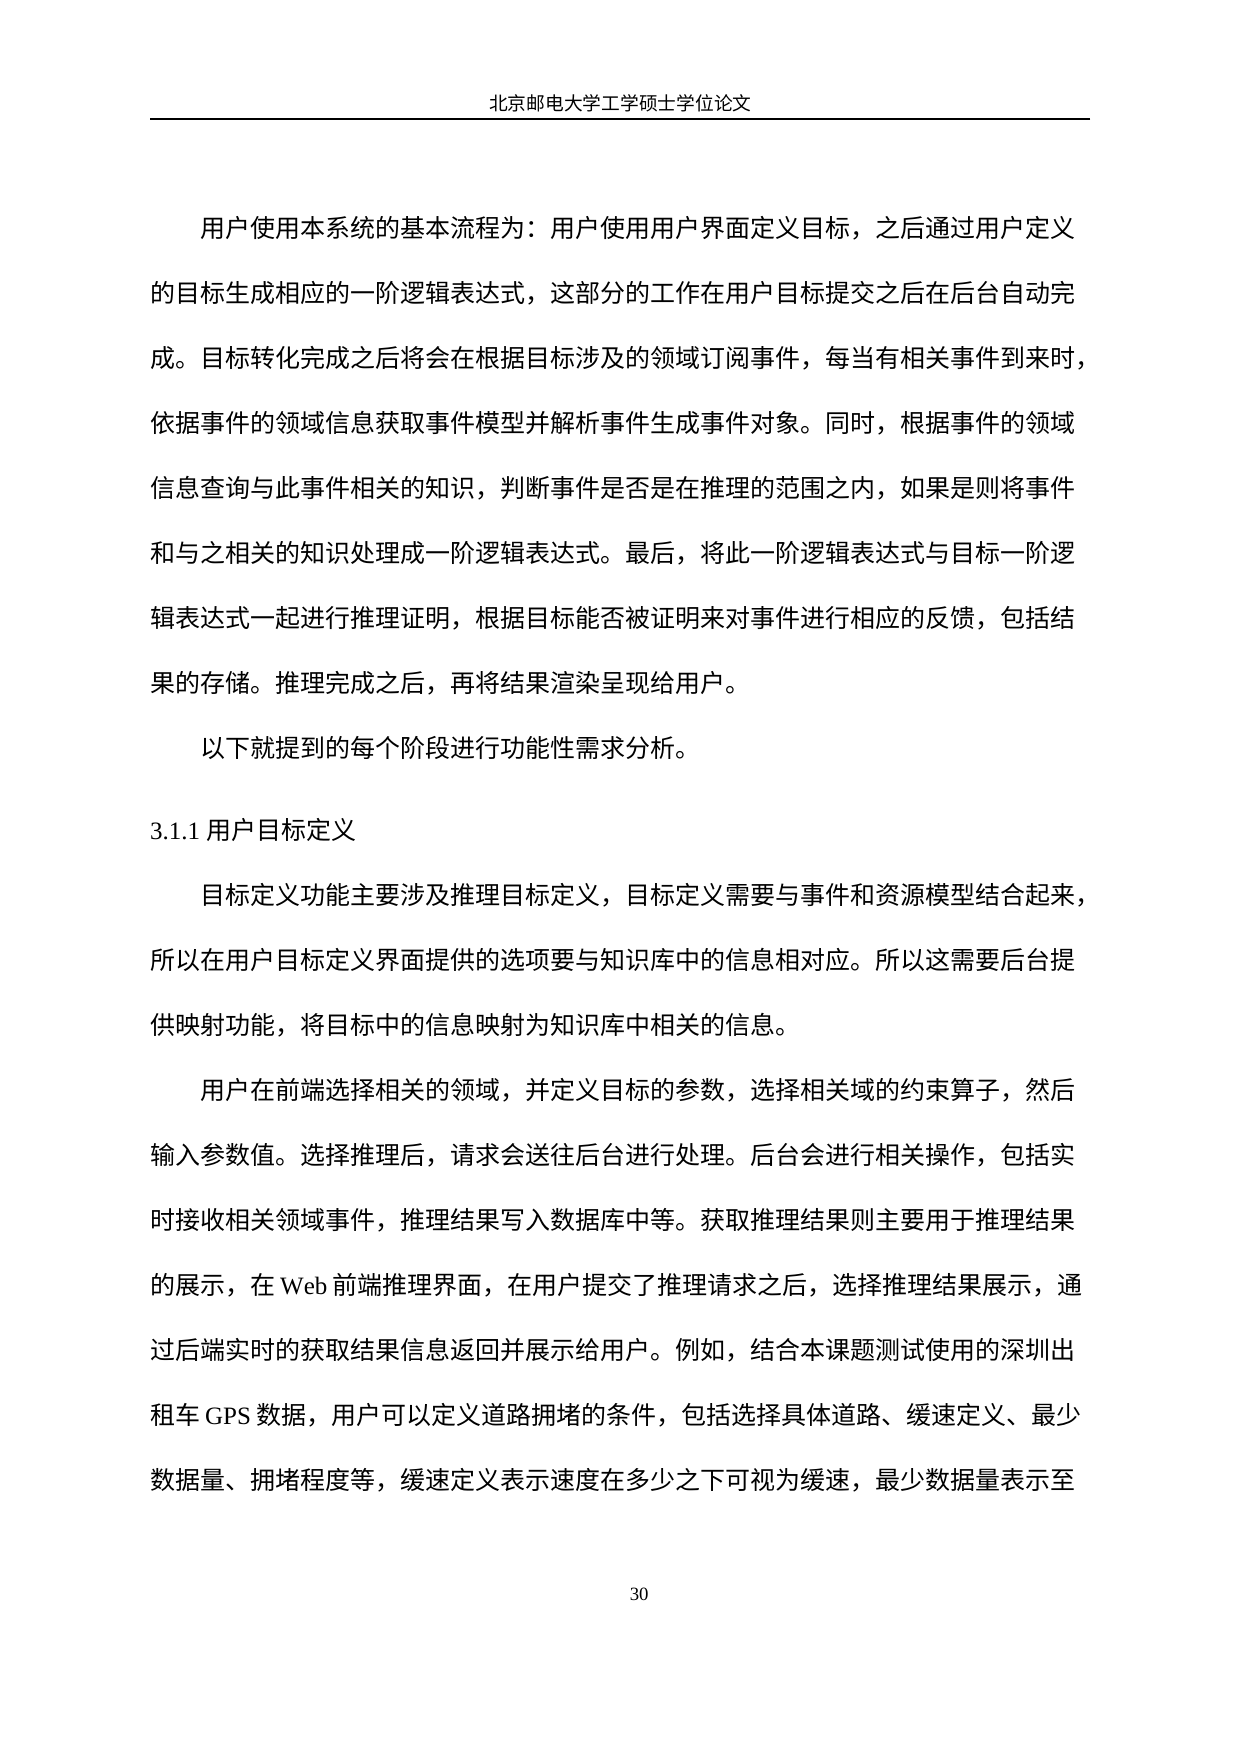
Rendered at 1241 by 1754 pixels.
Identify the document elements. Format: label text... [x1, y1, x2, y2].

text 以下就提到的每个阶段进行功能性需求分析。 [150, 714, 1090, 779]
text 目标定义功能主要涉及推理目标定义，目标定义需要与事件和资源模型结合起来，所以在用户目标定义界面提供的选项要与知识库中的信息相对应。所以这需要后台提供映射功能，将目标中的信息映射为知识库中相关的信息。 [150, 861, 1090, 1056]
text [150, 1056, 1090, 1511]
text 用户使用本系统的基本流程为：用户使用用户界面定义目标，之后通过用户定义的目标生成相应的一阶逻辑表达式，这部分的工作在用户目标提交之后在后台自动完成。目标转化完成之后将会在根据目标涉及的领域订阅事件，每当有相关事件到来时，依据事件的领域信息获取事件模型并解析事件生成事件对象。同时，根据事件的领域信息查询与此事件相关的知识，判断事件是否是在推理的范围之内，如果是则将事件和与之相关的知识处理成一阶逻辑表达式。最后，将此一阶逻辑表达式与目标一阶逻辑表达式一起进行推理证明，根据目标能否被证明来对事件进行相应的反馈，包括结果的存储。推理完成之后，再将结果渲染呈现给用户。 [150, 194, 1090, 714]
subtitle 3.1.1 用户目标定义 [150, 796, 1090, 861]
